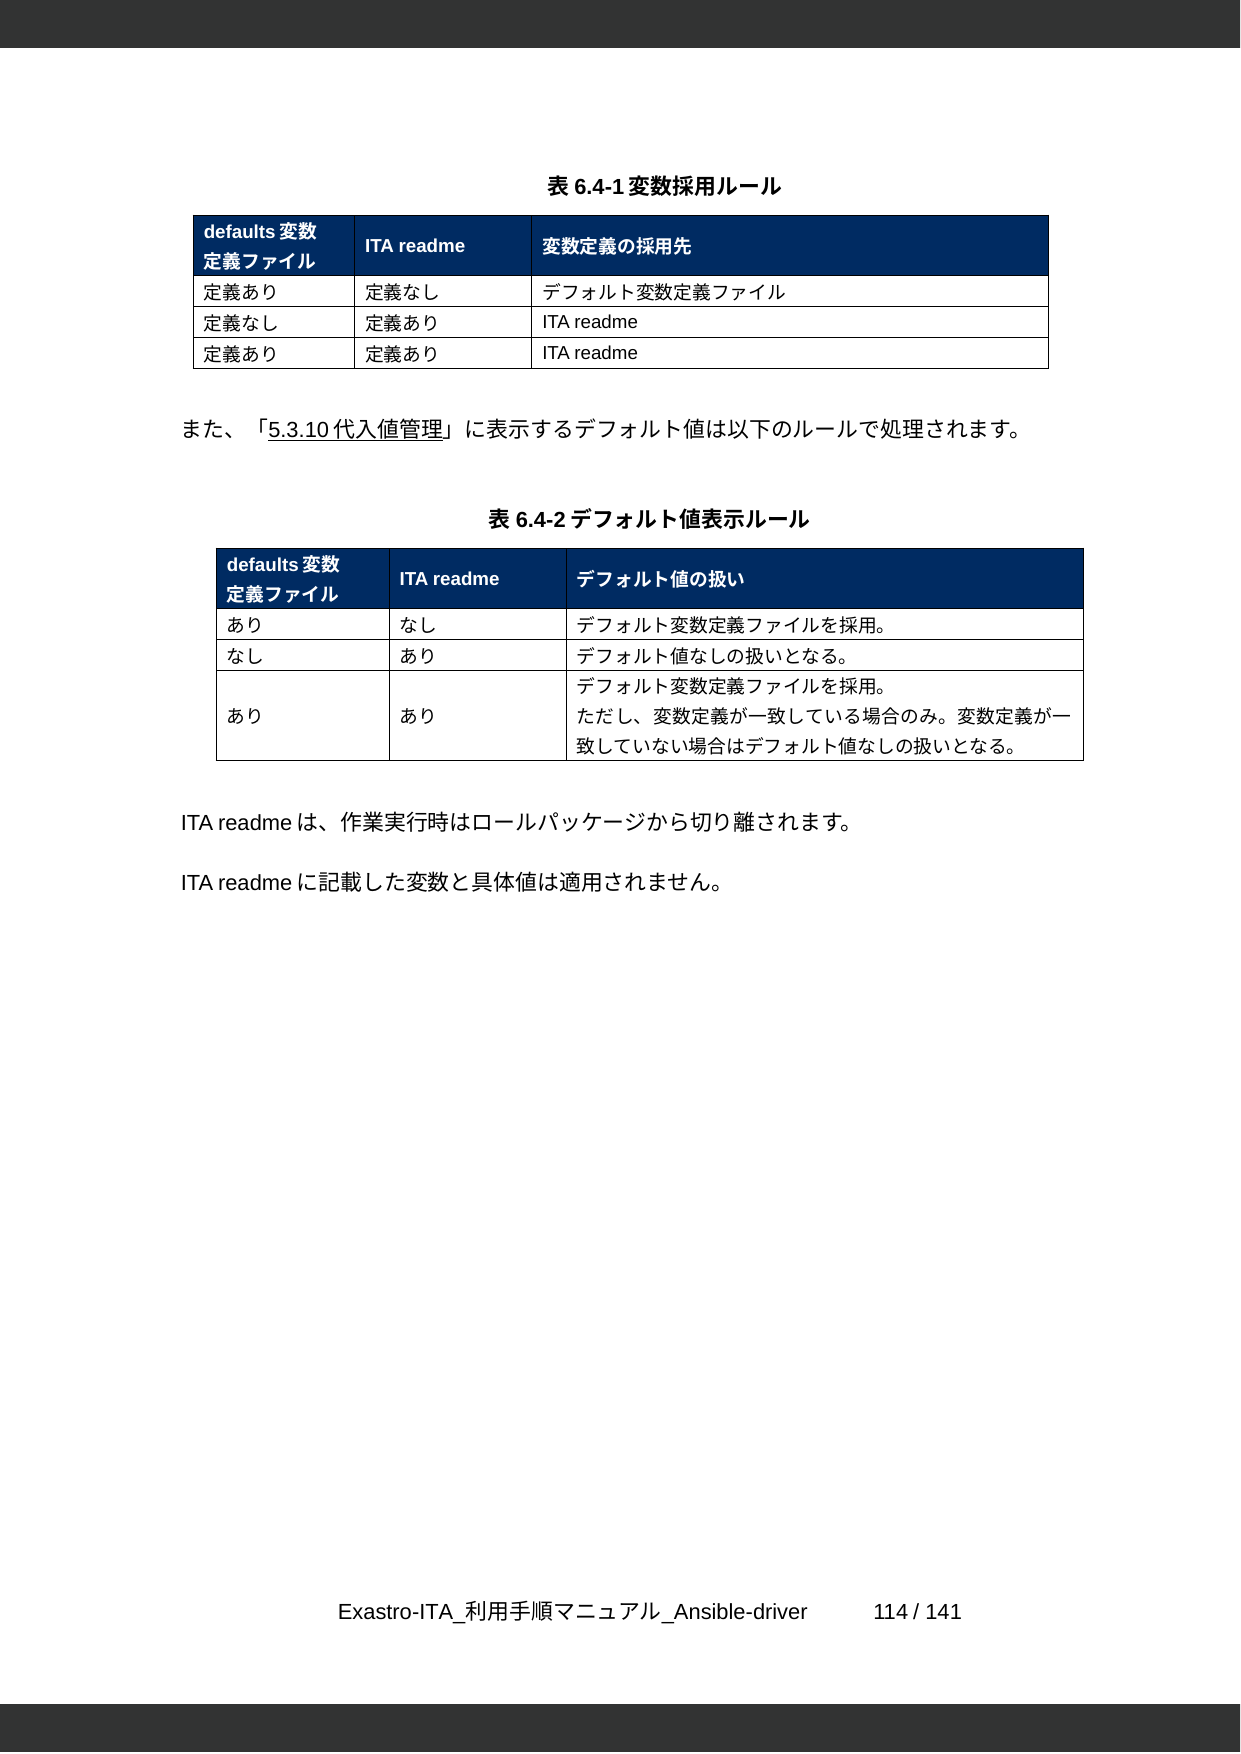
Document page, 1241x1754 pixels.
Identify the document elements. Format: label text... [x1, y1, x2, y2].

table_cell デフォルト変数定義ファイルを採用。 ただし、変数定義が一致している場合のみ。変数定義が一致していない場合はデフォルト値なしの扱いとなる。 [567, 671, 1083, 760]
table_header デフォルト値の扱い [567, 549, 1083, 608]
table_cell あり [390, 671, 566, 760]
table_cell デフォルト値なしの扱いとなる。 [567, 640, 1083, 670]
table_cell デフォルト変数定義ファイル [532, 276, 1048, 306]
table_cell ITA readme [532, 338, 1048, 368]
text 表 6.4-1変数採用ルール [177, 155, 1152, 214]
table_cell 定義あり [355, 338, 531, 368]
table_cell あり [217, 671, 389, 760]
picture [0, 1704, 1241, 1752]
table_cell 定義なし [355, 276, 531, 306]
table_header ITA readme [355, 216, 531, 275]
table_header defaults変数 定義ファイル [217, 549, 389, 608]
picture [0, 0, 1241, 48]
text ITA readmeに記載した変数と具体値は適用されません。 [148, 851, 1152, 910]
table_cell 定義あり [194, 276, 354, 306]
table_cell なし [390, 609, 566, 639]
table_cell ITA readme [532, 307, 1048, 337]
table_cell 定義あり [355, 307, 531, 337]
table_cell あり [217, 609, 389, 639]
table_cell あり [390, 640, 566, 670]
table_cell なし [217, 640, 389, 670]
table_header defaults変数 定義ファイル [194, 216, 354, 275]
table_cell デフォルト変数定義ファイルを採用。 [567, 609, 1083, 639]
text ITA readmeは、作業実行時はロールパッケージから切り離されます。 [148, 791, 1152, 851]
table_header ITA readme [390, 549, 566, 608]
table_cell 定義あり [194, 338, 354, 368]
table_header 変数定義の採用先 [532, 216, 1048, 275]
text 表 6.4-2デフォルト値表示ルール [148, 488, 1152, 547]
table_cell 定義なし [194, 307, 354, 337]
text また、「5.3.10代入値管理」に表示するデフォルト値は以下のルールで処理されます。 [148, 398, 1152, 458]
